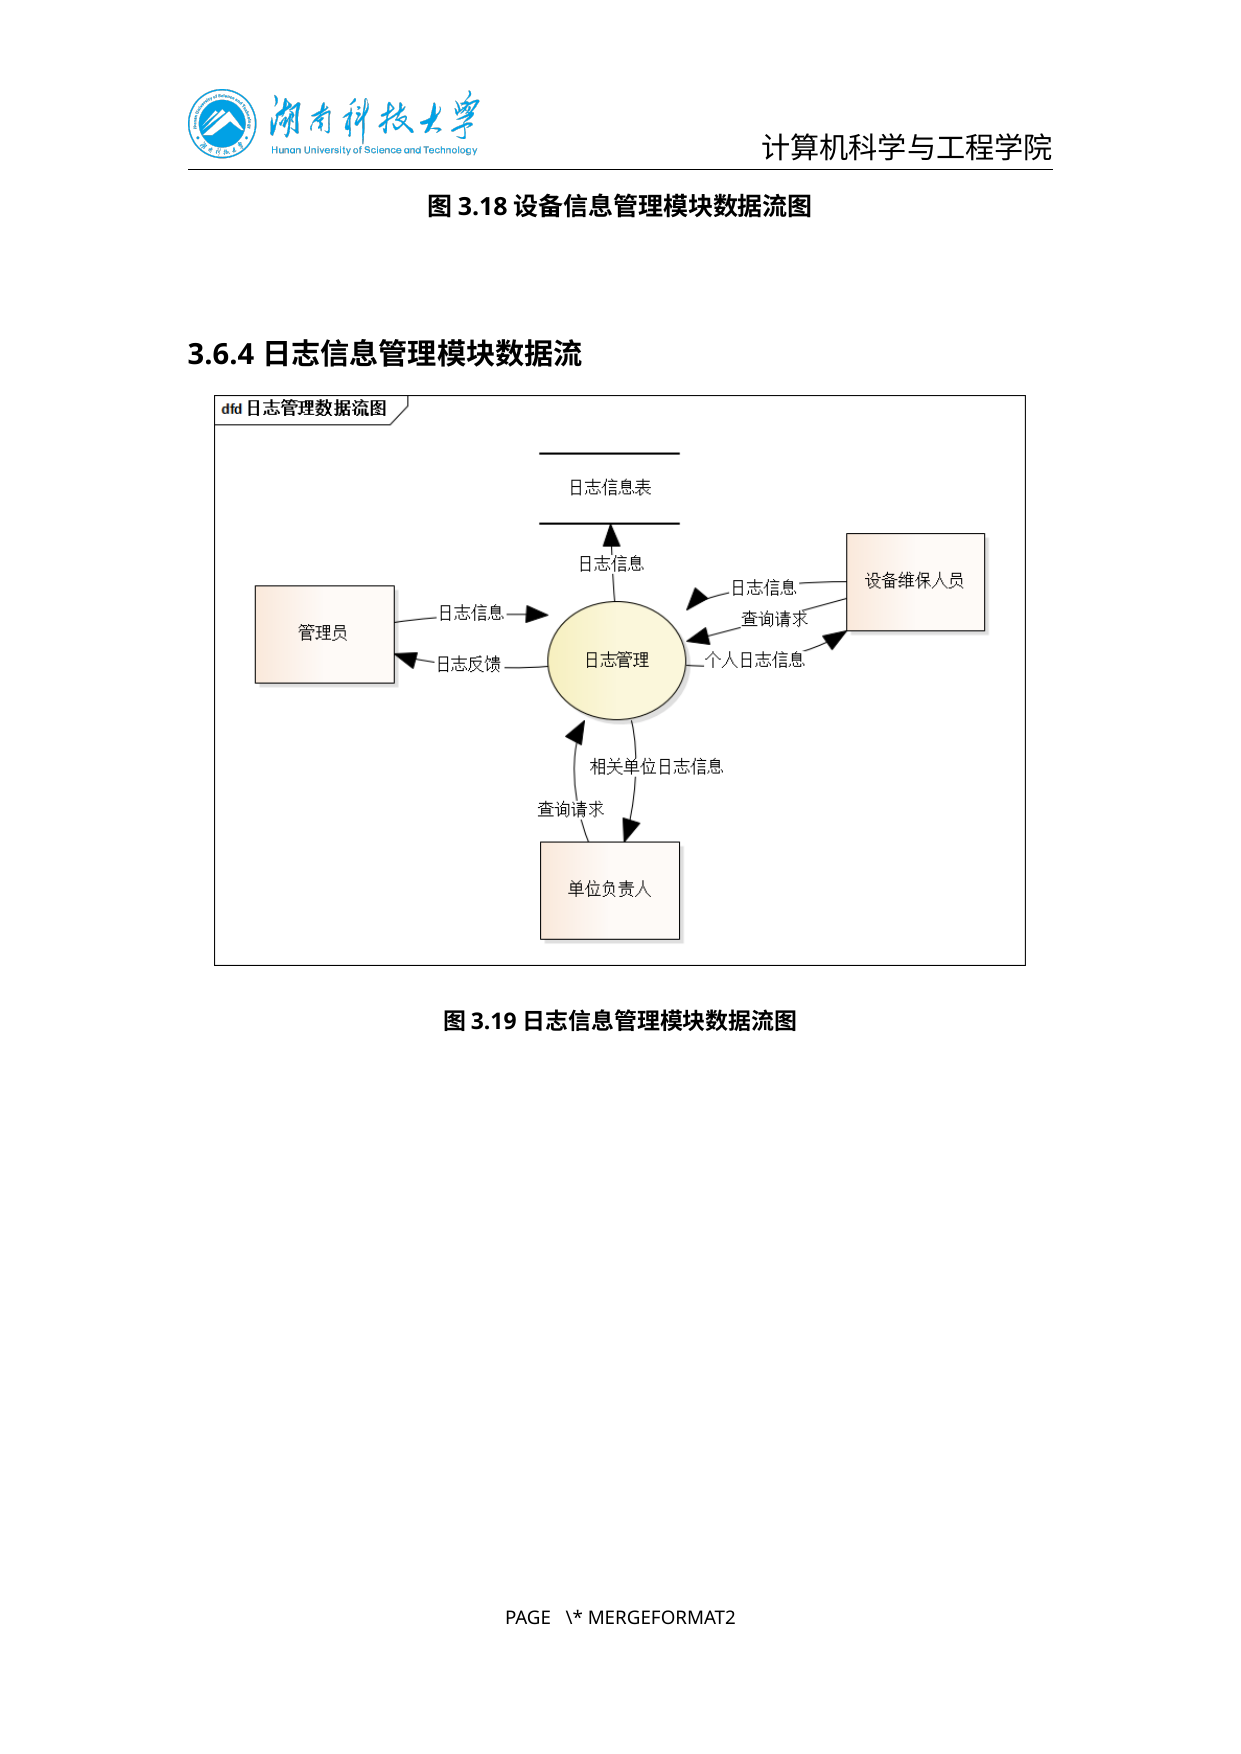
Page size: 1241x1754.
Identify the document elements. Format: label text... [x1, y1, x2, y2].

text 图3.18 设备信息管理模块数据流图 [187, 172, 1053, 237]
text 3.6.4 日志信息管理模块数据流 [187, 319, 1053, 384]
picture [213, 395, 1027, 966]
picture [187, 88, 480, 159]
text 图3.19 日志信息管理模块数据流图 [187, 987, 1053, 1052]
